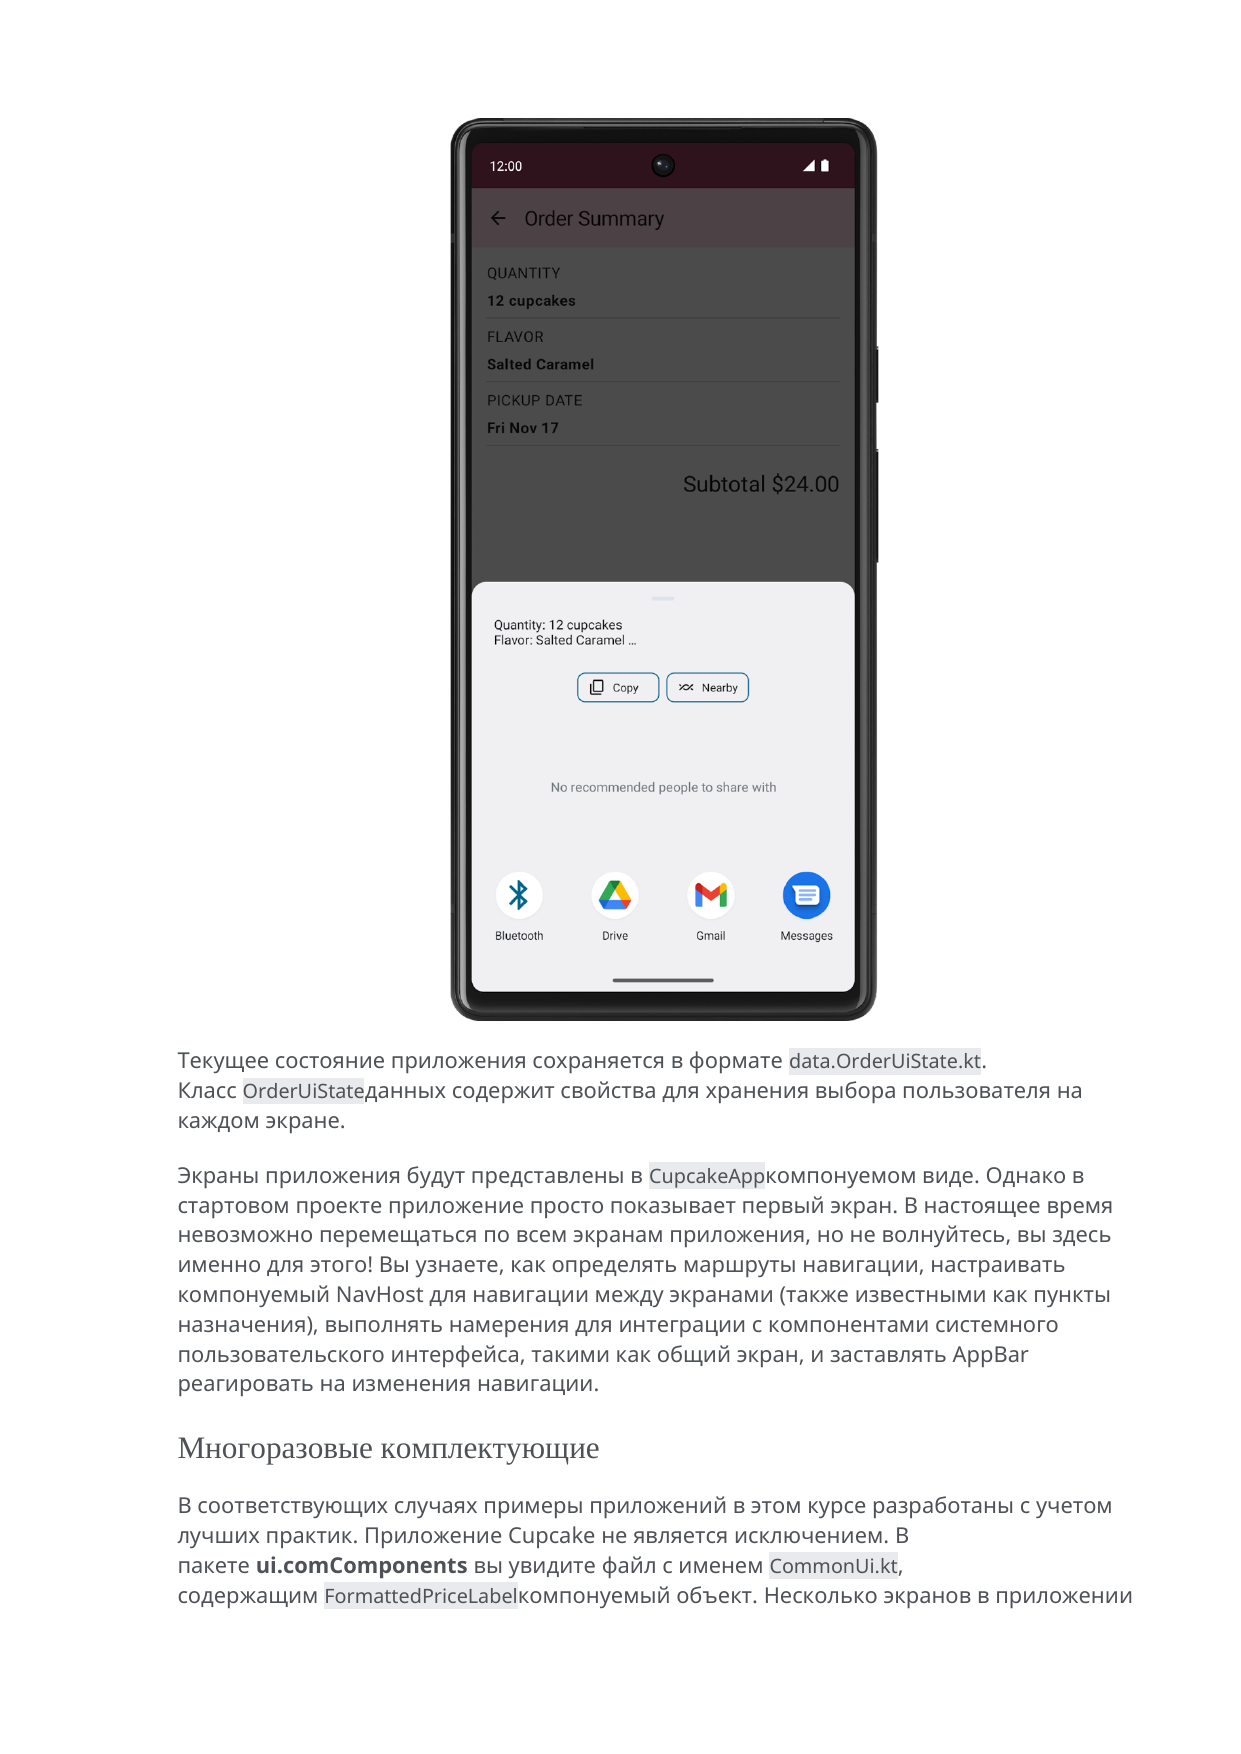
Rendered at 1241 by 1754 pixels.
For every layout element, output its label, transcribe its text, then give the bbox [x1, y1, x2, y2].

text Экраны приложения будут представлены в CupcakeAppкомпонуемом виде. Однако в стартовом проекте приложение просто показывает первый экран. В настоящее время невозможно перемещаться по всем экранам приложения, но не волнуйтесь, вы здесь именно для этого! Вы узнаете, как определять маршруты навигации, настраивать компонуемый NavHost для навигации между экранами (также известными как пункты назначения), выполнять намерения для интеграции с компонентами системного пользовательского интерфейса, такими как общий экран, и заставлять AppBar реагировать на изменения навигации. [177, 1160, 1152, 1398]
text Многоразовые комплектующие [177, 1429, 1152, 1465]
text Текущее состояние приложения сохраняется в формате data.OrderUiState.kt. Класс OrderUiStateданных содержит свойства для хранения выбора пользователя на каждом экране. [177, 1046, 1152, 1135]
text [177, 1490, 1152, 1609]
picture [450, 118, 879, 1021]
